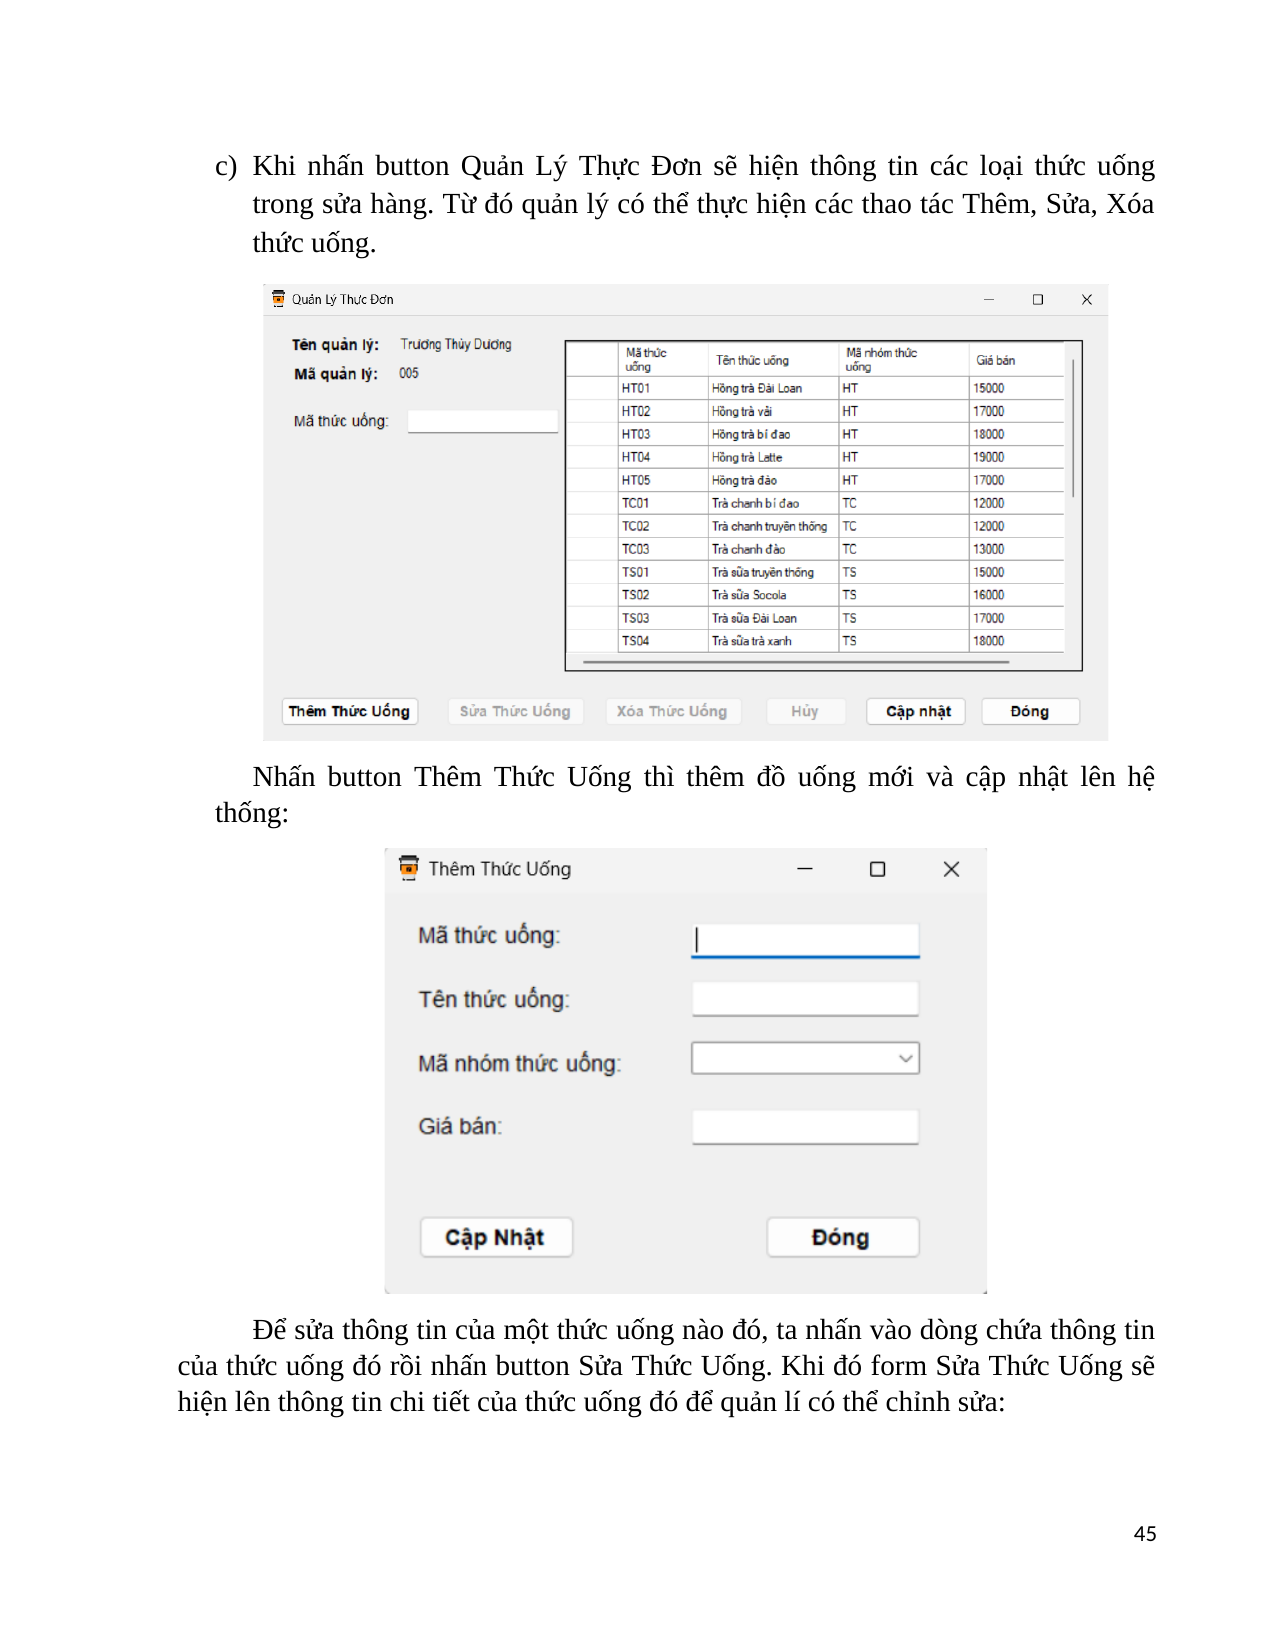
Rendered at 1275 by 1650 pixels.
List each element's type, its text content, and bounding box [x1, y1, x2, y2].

picture [384, 848, 988, 1294]
text Nhấn button Thêm Thức Uống thì thêm đồ uống mới và cập nhật lên hệ thống: [215, 759, 1157, 829]
list Khi nhấn button Quản Lý Thực Đơn sẽ hiện thông tin các loại thức uống trong sửa hàng. Từ đó quản lý có thể thực hiện các thao tác Thêm, Sửa, Xóa thức uống. [215, 148, 1157, 258]
picture [263, 284, 1109, 741]
text Để sửa thông tin của một thức uống nào đó, ta nhấn vào dòng chứa thông tin của thức uống đó rồi nhấn button Sửa Thức Uống. Khi đó form Sửa Thức Uống sẽ hiện lên thông tin chi tiết của thức uống đó để quản lí có thể chỉnh sửa: [177, 1312, 1157, 1418]
